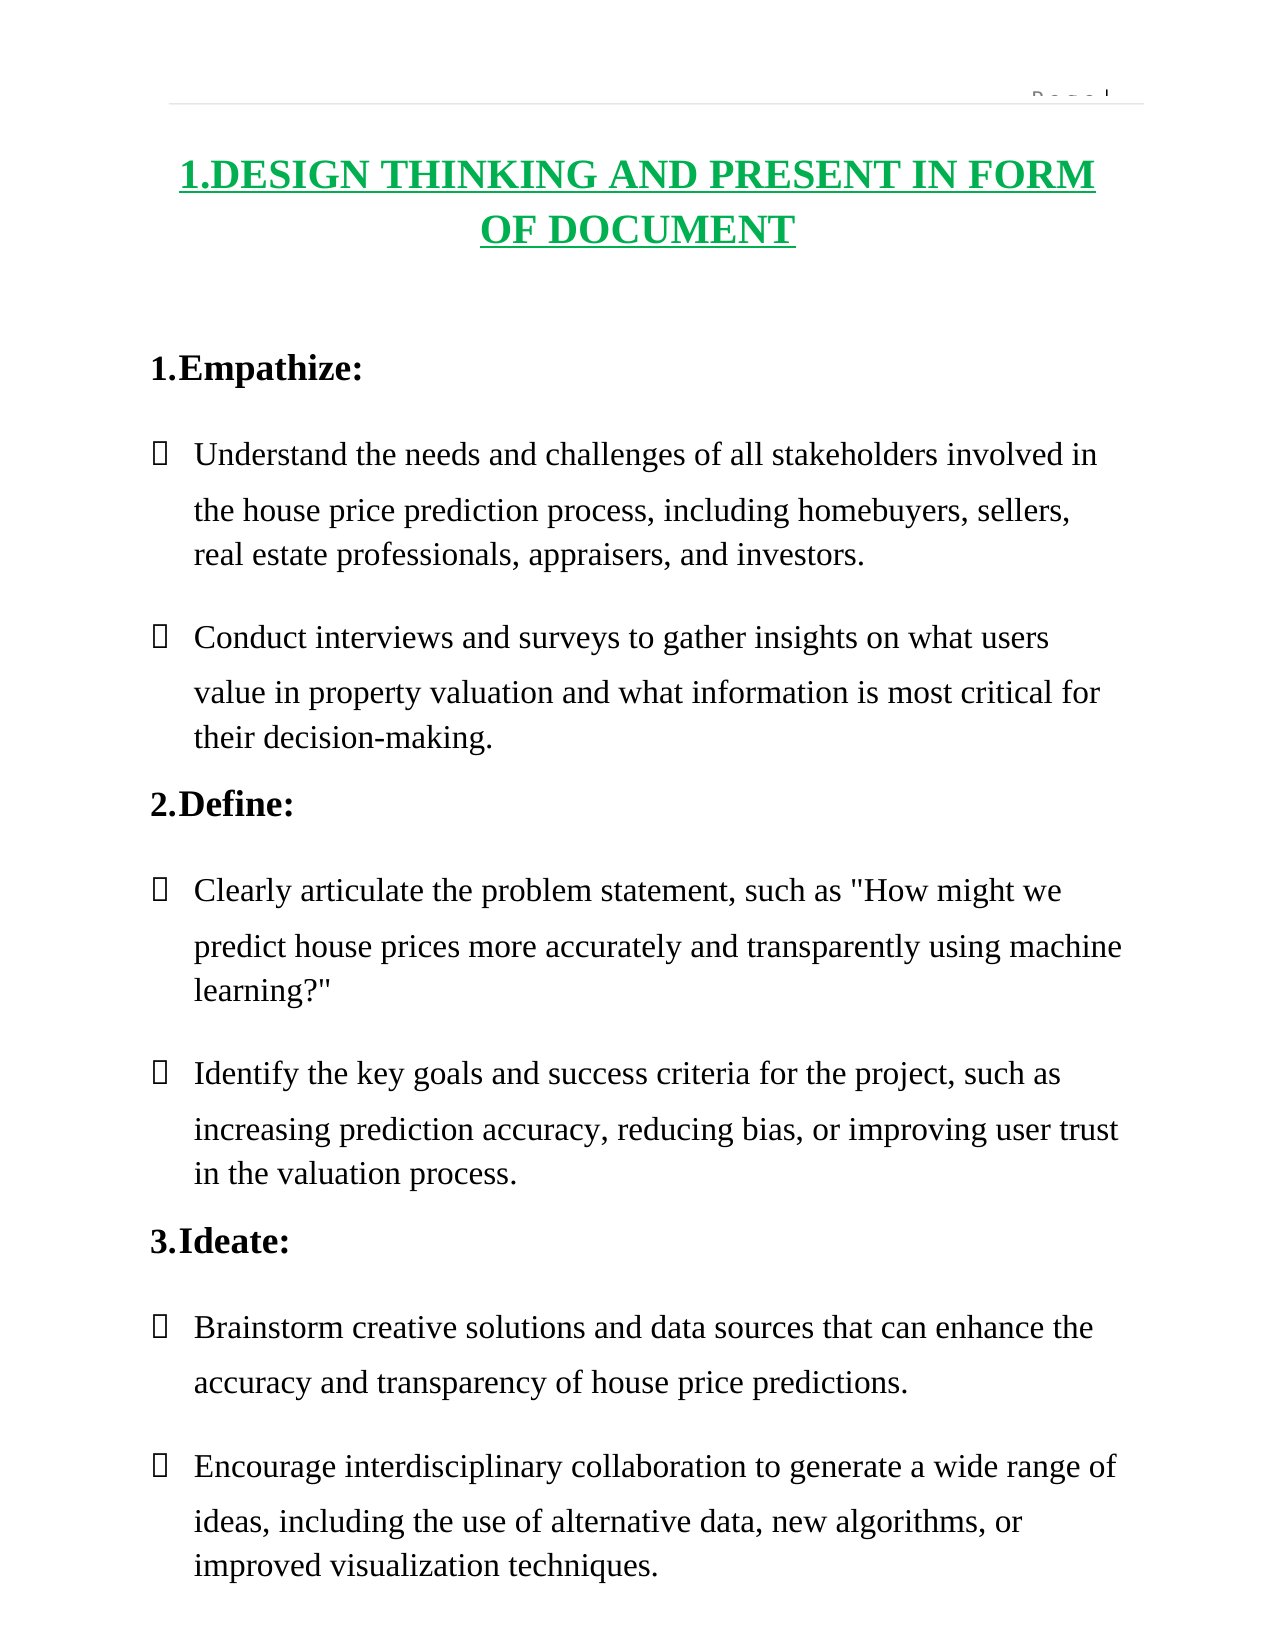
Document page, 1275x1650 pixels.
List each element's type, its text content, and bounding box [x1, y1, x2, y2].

subtitle 1.DESIGN THINKING AND PRESENT IN FORM OF DOCUMENT [179, 149, 1098, 252]
list Conduct interviews and surveys to gather insights on what users value in property valuation and what information is most critical for their decision-making. [150, 599, 1101, 755]
list Brainstorm creative solutions and data sources that can enhance the accuracy and transparency of house price predictions. [150, 1289, 1095, 1401]
subtitle Empathize: [150, 345, 1164, 388]
subtitle Define: [150, 782, 1164, 825]
list Understand the needs and challenges of all stakeholders involved in the house price prediction process, including homebuyers, sellers, real estate professionals, appraisers, and investors. [150, 416, 1098, 572]
list Clearly articulate the problem statement, such as "How might we predict house prices more accurately and transparently using machine learning?" [150, 852, 1123, 1009]
list Identify the key goals and success criteria for the project, such as increasing prediction accuracy, reducing bias, or improving user trust in the valuation process. [150, 1035, 1119, 1192]
list Encourage interdisciplinary collaboration to generate a wide range of ideas, including the use of alternative data, new algorithms, or improved visualization techniques. [150, 1428, 1117, 1584]
subtitle Ideate: [150, 1218, 1164, 1261]
